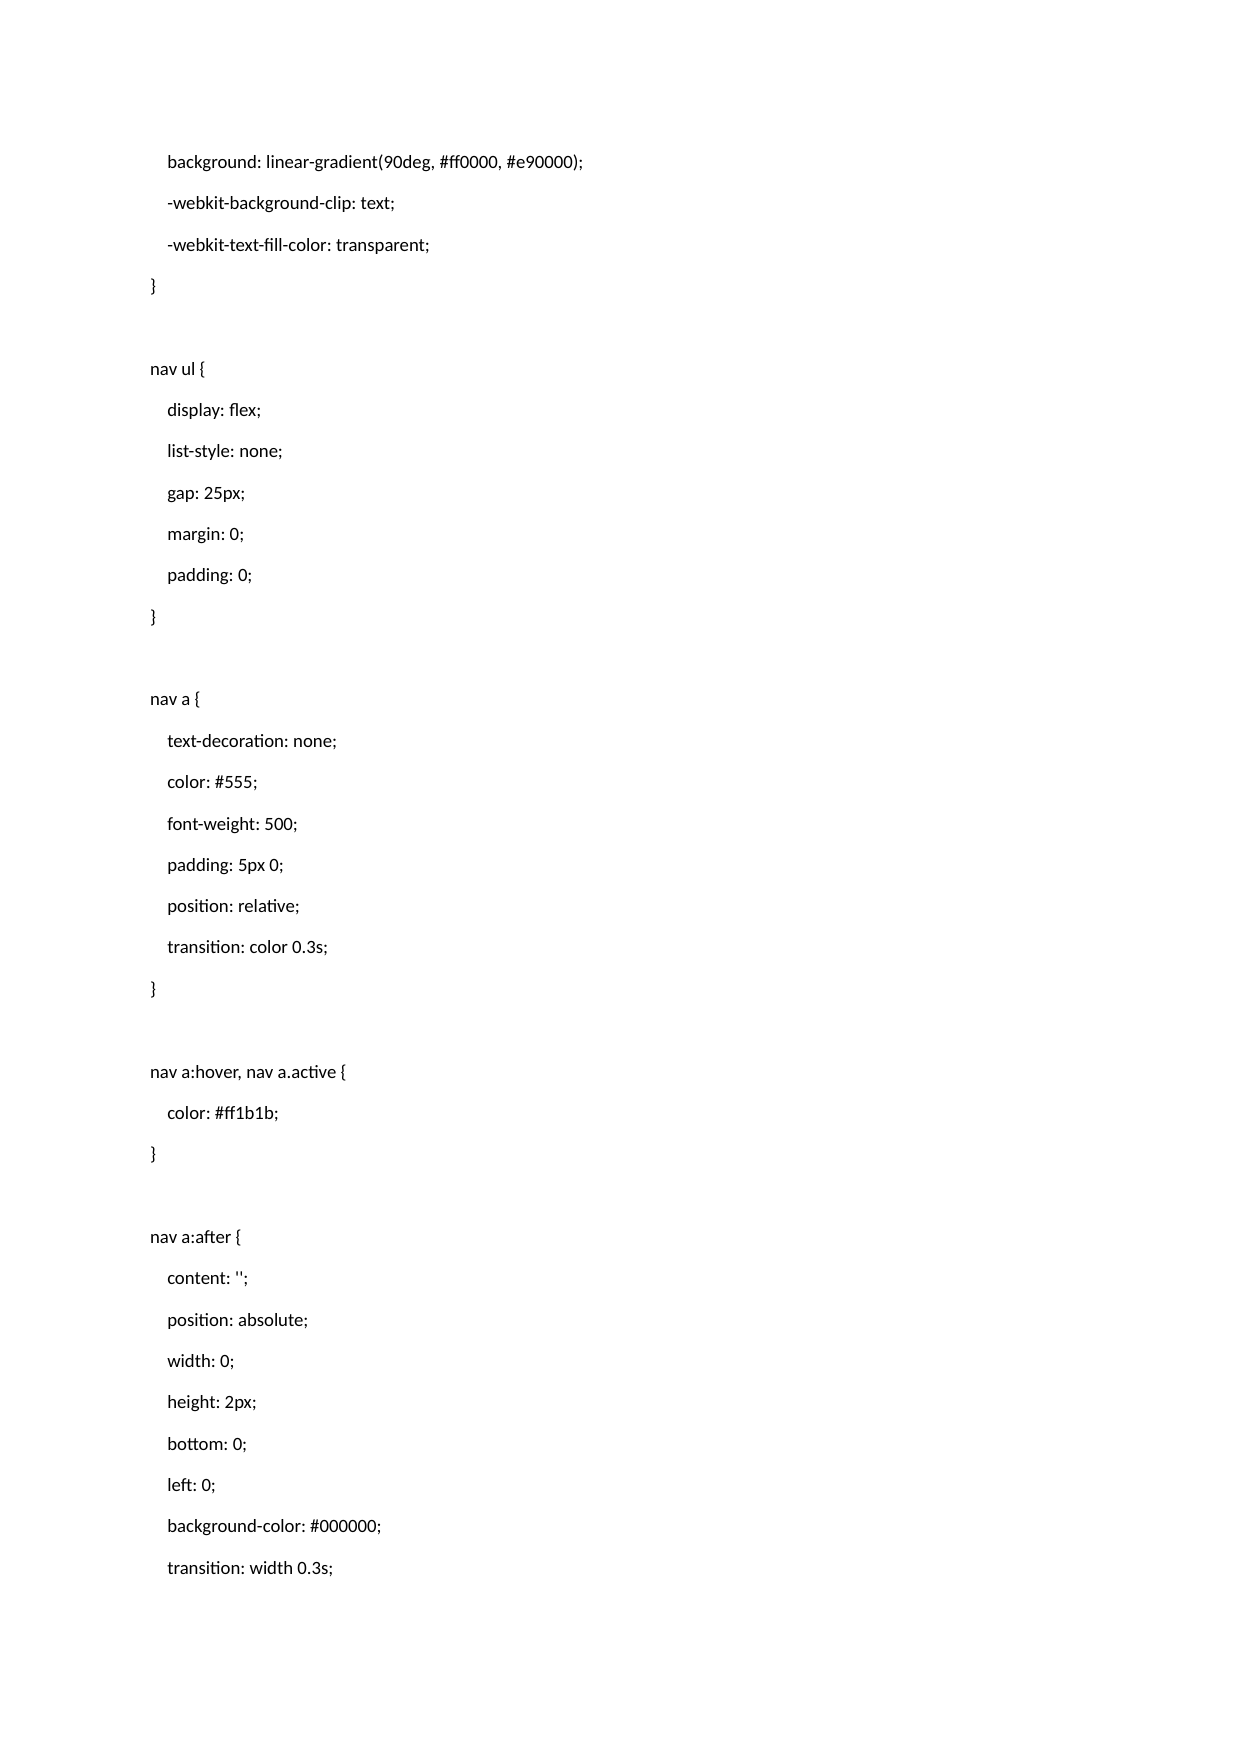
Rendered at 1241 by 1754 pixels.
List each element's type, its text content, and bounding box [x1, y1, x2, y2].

text position: absolute; [150, 1308, 1090, 1331]
text background-color: #000000; [150, 1515, 1090, 1538]
text width: 0; [150, 1349, 1090, 1372]
text } [150, 1142, 1090, 1165]
text text-decoration: none; [150, 729, 1090, 752]
text color: #ff1b1b; [150, 1101, 1090, 1124]
text } [150, 605, 1090, 628]
text nav a:after { [150, 1225, 1090, 1248]
text list-style: none; [150, 439, 1090, 462]
text height: 2px; [150, 1391, 1090, 1413]
text -webkit-text-fill-color: transparent; [150, 233, 1090, 256]
text position: relative; [150, 894, 1090, 917]
text bottom: 0; [150, 1432, 1090, 1455]
text nav a:hover, nav a.active { [150, 1060, 1090, 1083]
text transition: color 0.3s; [150, 936, 1090, 959]
text padding: 5px 0; [150, 853, 1090, 876]
text nav a { [150, 688, 1090, 711]
text margin: 0; [150, 522, 1090, 545]
text padding: 0; [150, 563, 1090, 586]
text font-weight: 500; [150, 812, 1090, 834]
text background: linear-gradient(90deg, #ff0000, #e90000); [150, 150, 1090, 173]
text nav ul { [150, 357, 1090, 380]
text -webkit-background-clip: text; [150, 191, 1090, 214]
text color: #555; [150, 770, 1090, 793]
text } [150, 274, 1090, 297]
text transition: width 0.3s; [150, 1556, 1090, 1579]
text content: ''; [150, 1267, 1090, 1289]
text left: 0; [150, 1473, 1090, 1496]
text } [150, 977, 1090, 1000]
text display: flex; [150, 398, 1090, 421]
text gap: 25px; [150, 481, 1090, 504]
